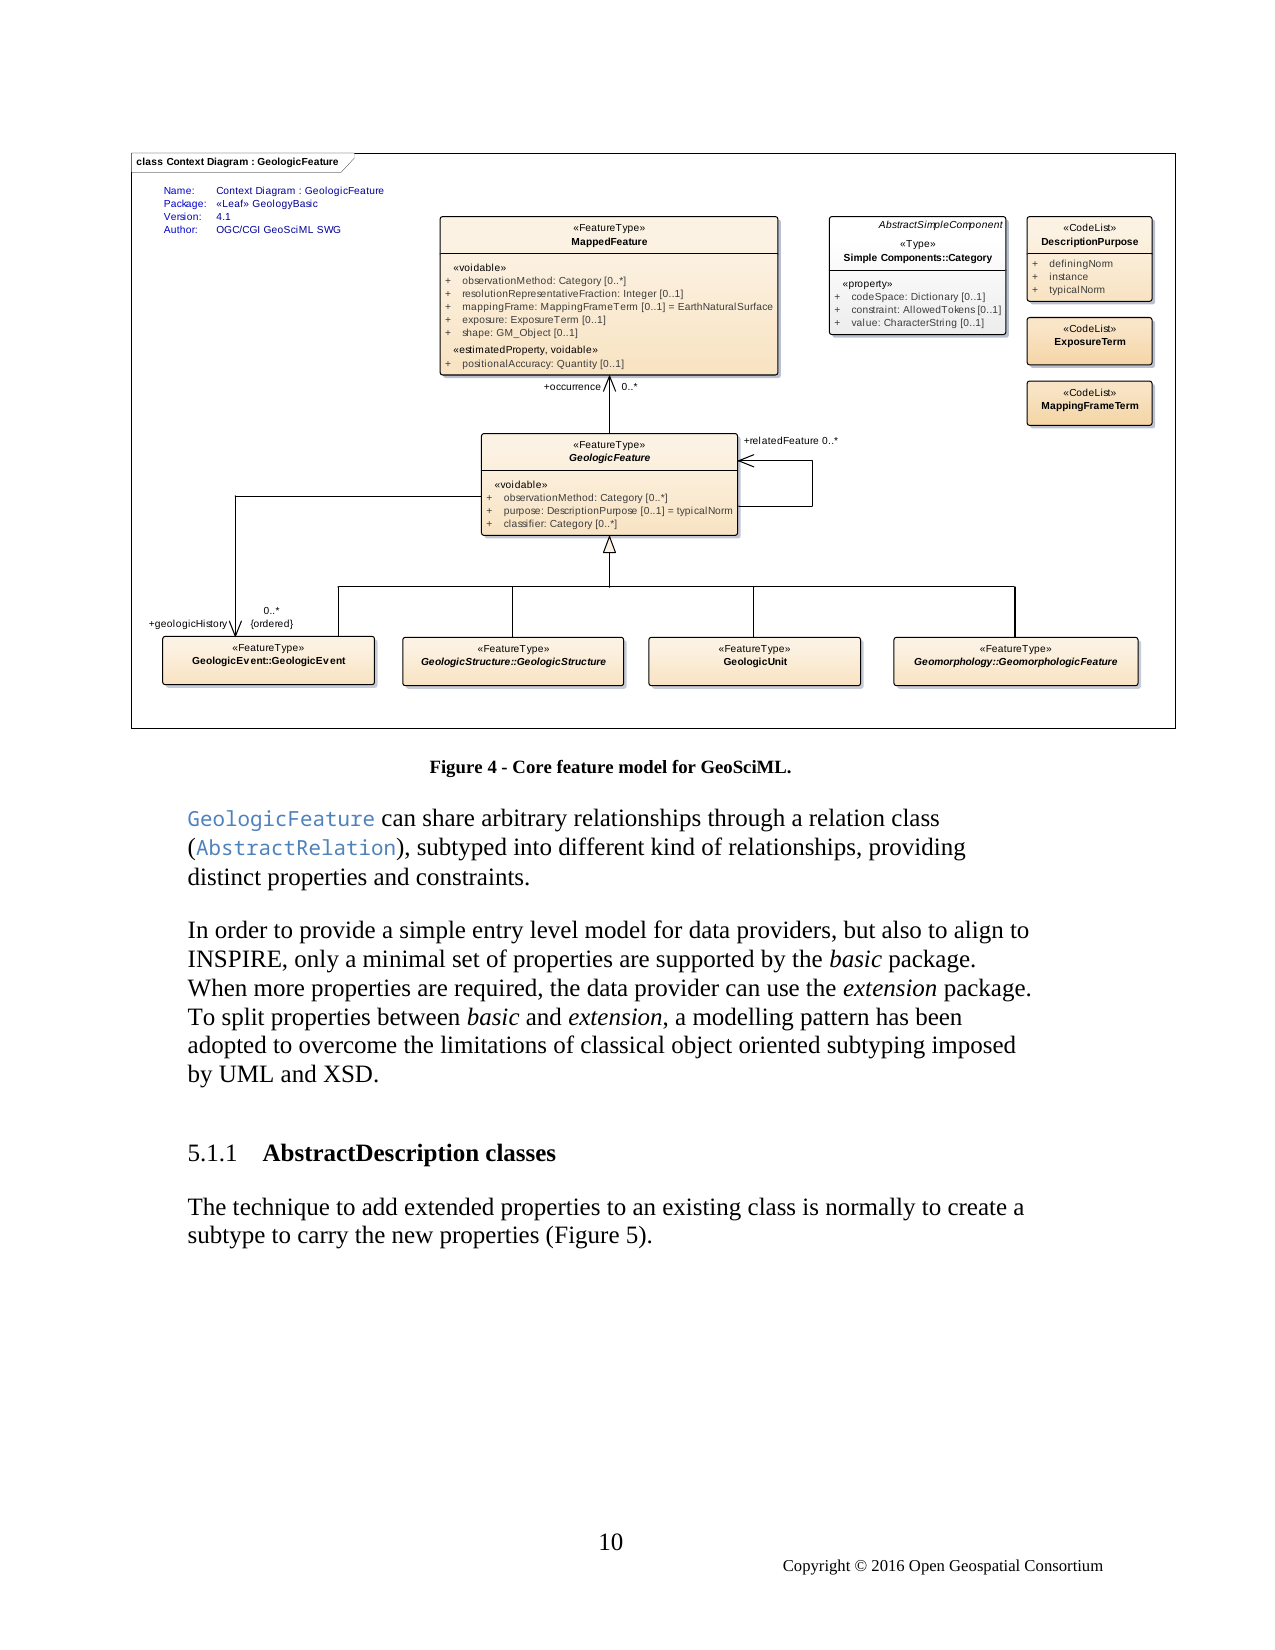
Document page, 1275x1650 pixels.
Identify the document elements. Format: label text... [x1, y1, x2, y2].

text In order to provide a simple entry level model for data providers, but also to align to INSPIRE, only a minimal set of properties are supported by the basic package. When more properties are required, the data provider can use the extension package. To split properties between basic and extension, a modelling pattern has been adopted to overcome the limitations of classical object oriented subtyping imposed by UML and XSD. [187, 915, 1034, 1088]
text GeologicFeature can share arbitrary relationships through a relation class (AbstractRelation), subtyped into different kind of relationships, providing distinct properties and constraints. [187, 803, 1034, 890]
subtitle AbstractDescription classes [187, 1138, 1034, 1167]
text The technique to add extended properties to an existing class is normally to create a subtype to carry the new properties (Figure 5). [187, 1192, 1034, 1249]
text Figure 4 - Core feature model for GeoSciML. [187, 756, 1034, 778]
